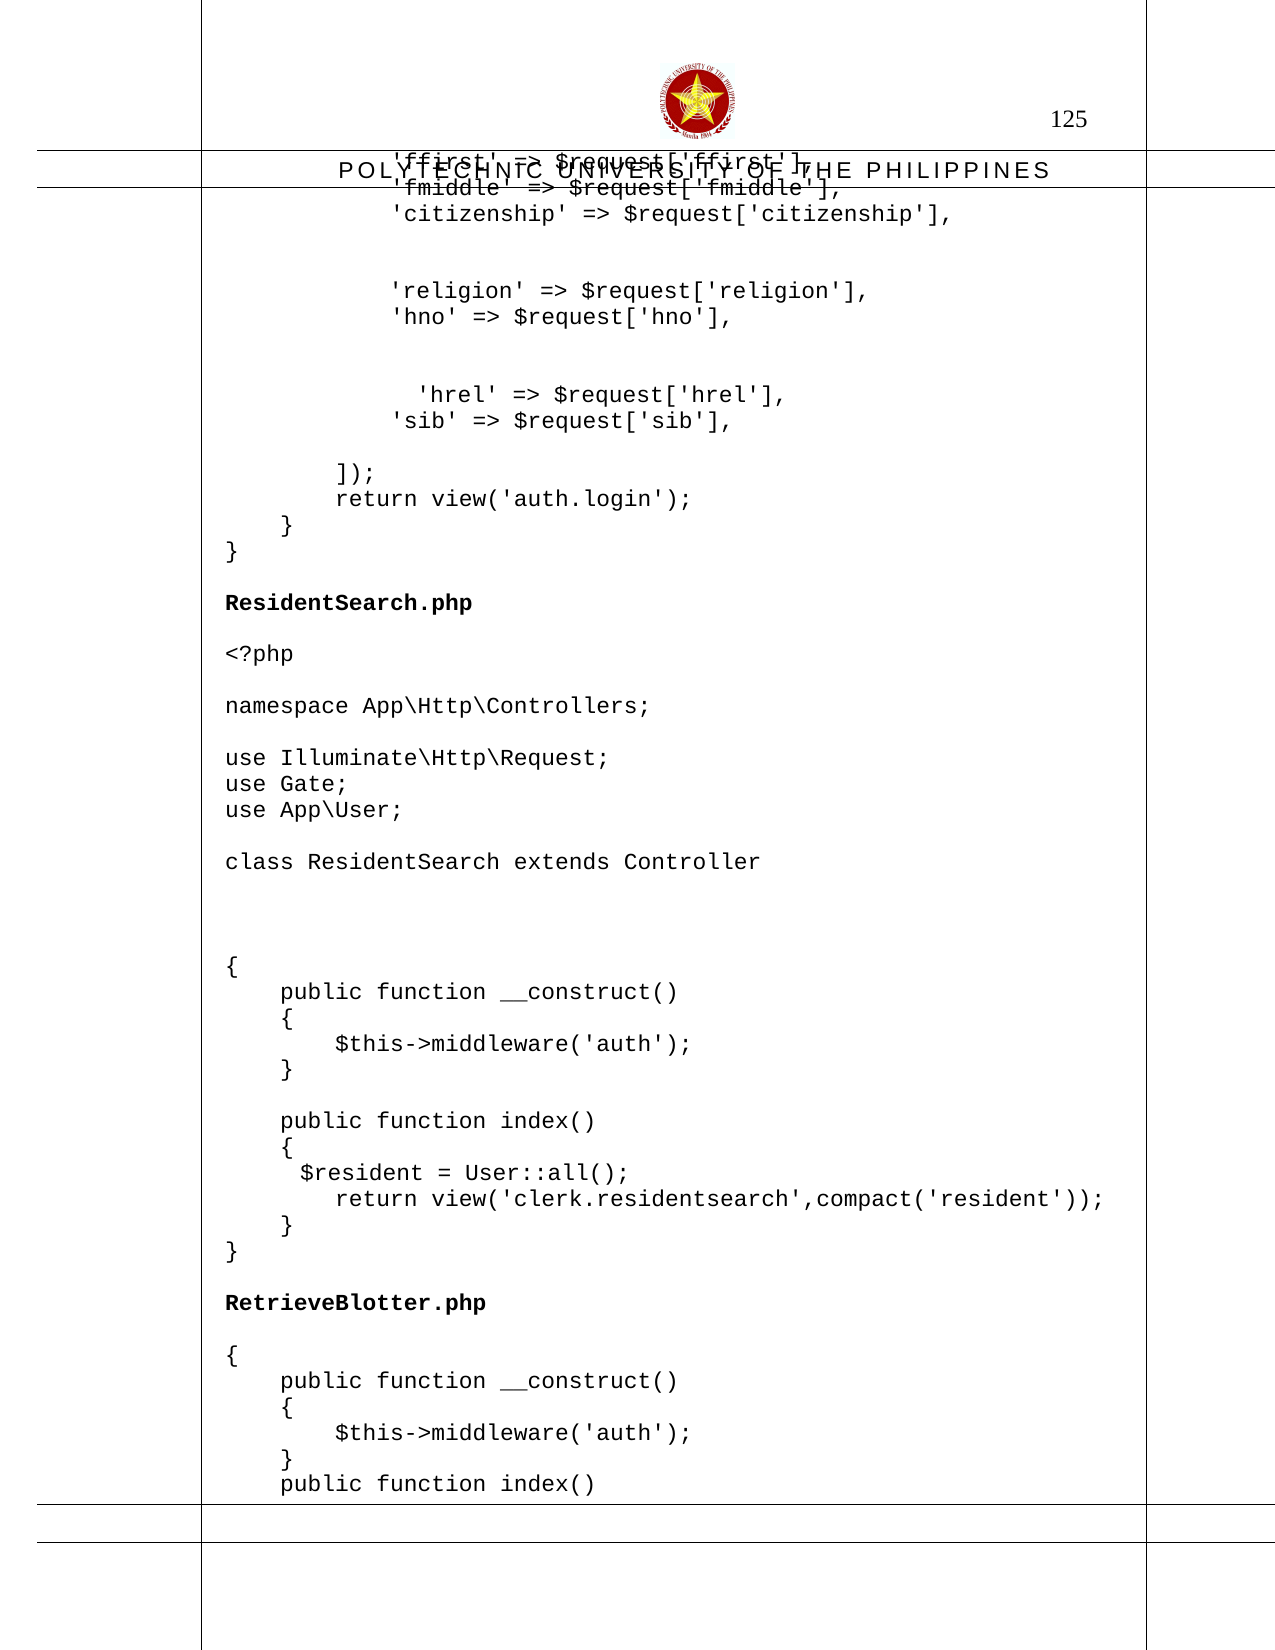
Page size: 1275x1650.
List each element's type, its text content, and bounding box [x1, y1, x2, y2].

text return view('auth.login'); [225, 487, 1125, 513]
text } [225, 1213, 1125, 1239]
text } [225, 1239, 1125, 1265]
text } [225, 1058, 1125, 1084]
text 'hrel' => $request['hrel'], [300, 383, 1125, 409]
text use Illuminate\Http\Request; [225, 747, 1125, 772]
text { [225, 1006, 1125, 1032]
text public function index() [225, 1110, 1125, 1136]
text $this->middleware('auth'); [225, 1032, 1125, 1058]
text 'citizenship' => $request['citizenship'], [225, 202, 1125, 228]
text } [225, 539, 1125, 565]
text { [225, 1343, 1125, 1369]
text } [225, 1447, 1125, 1473]
text 'sib' => $request['sib'], [225, 409, 1125, 435]
text $resident = User::all(); [225, 1162, 1125, 1187]
text <?php [225, 643, 1125, 669]
text return view('clerk.residentsearch',compact('resident')); [225, 1187, 1125, 1213]
text public function __construct() [225, 1369, 1125, 1395]
text public function __construct() [225, 980, 1125, 1006]
text $this->middleware('auth'); [225, 1421, 1125, 1447]
text class ResidentSearch extends Controller [225, 850, 1125, 876]
text RetrieveBlotter.php [225, 1291, 1125, 1317]
text 'religion' => $request['religion'], [225, 280, 1125, 306]
text public function index() [225, 1473, 1125, 1499]
text 'fmiddle' => $request['fmiddle'], [225, 176, 1125, 202]
picture [660, 63, 735, 139]
text namespace App\Http\Controllers; [225, 695, 1125, 721]
text use App\User; [225, 798, 1125, 824]
text { [225, 954, 1125, 980]
text 'hno' => $request['hno'], [225, 306, 1125, 332]
text use Gate; [225, 772, 1125, 798]
text { [225, 1136, 1125, 1162]
text 'ffirst' => $request['ffirst'], [225, 150, 1125, 176]
text { [225, 1395, 1125, 1421]
text } [225, 513, 1125, 539]
text ResidentSearch.php [225, 591, 1125, 617]
text ]); [225, 461, 1125, 487]
